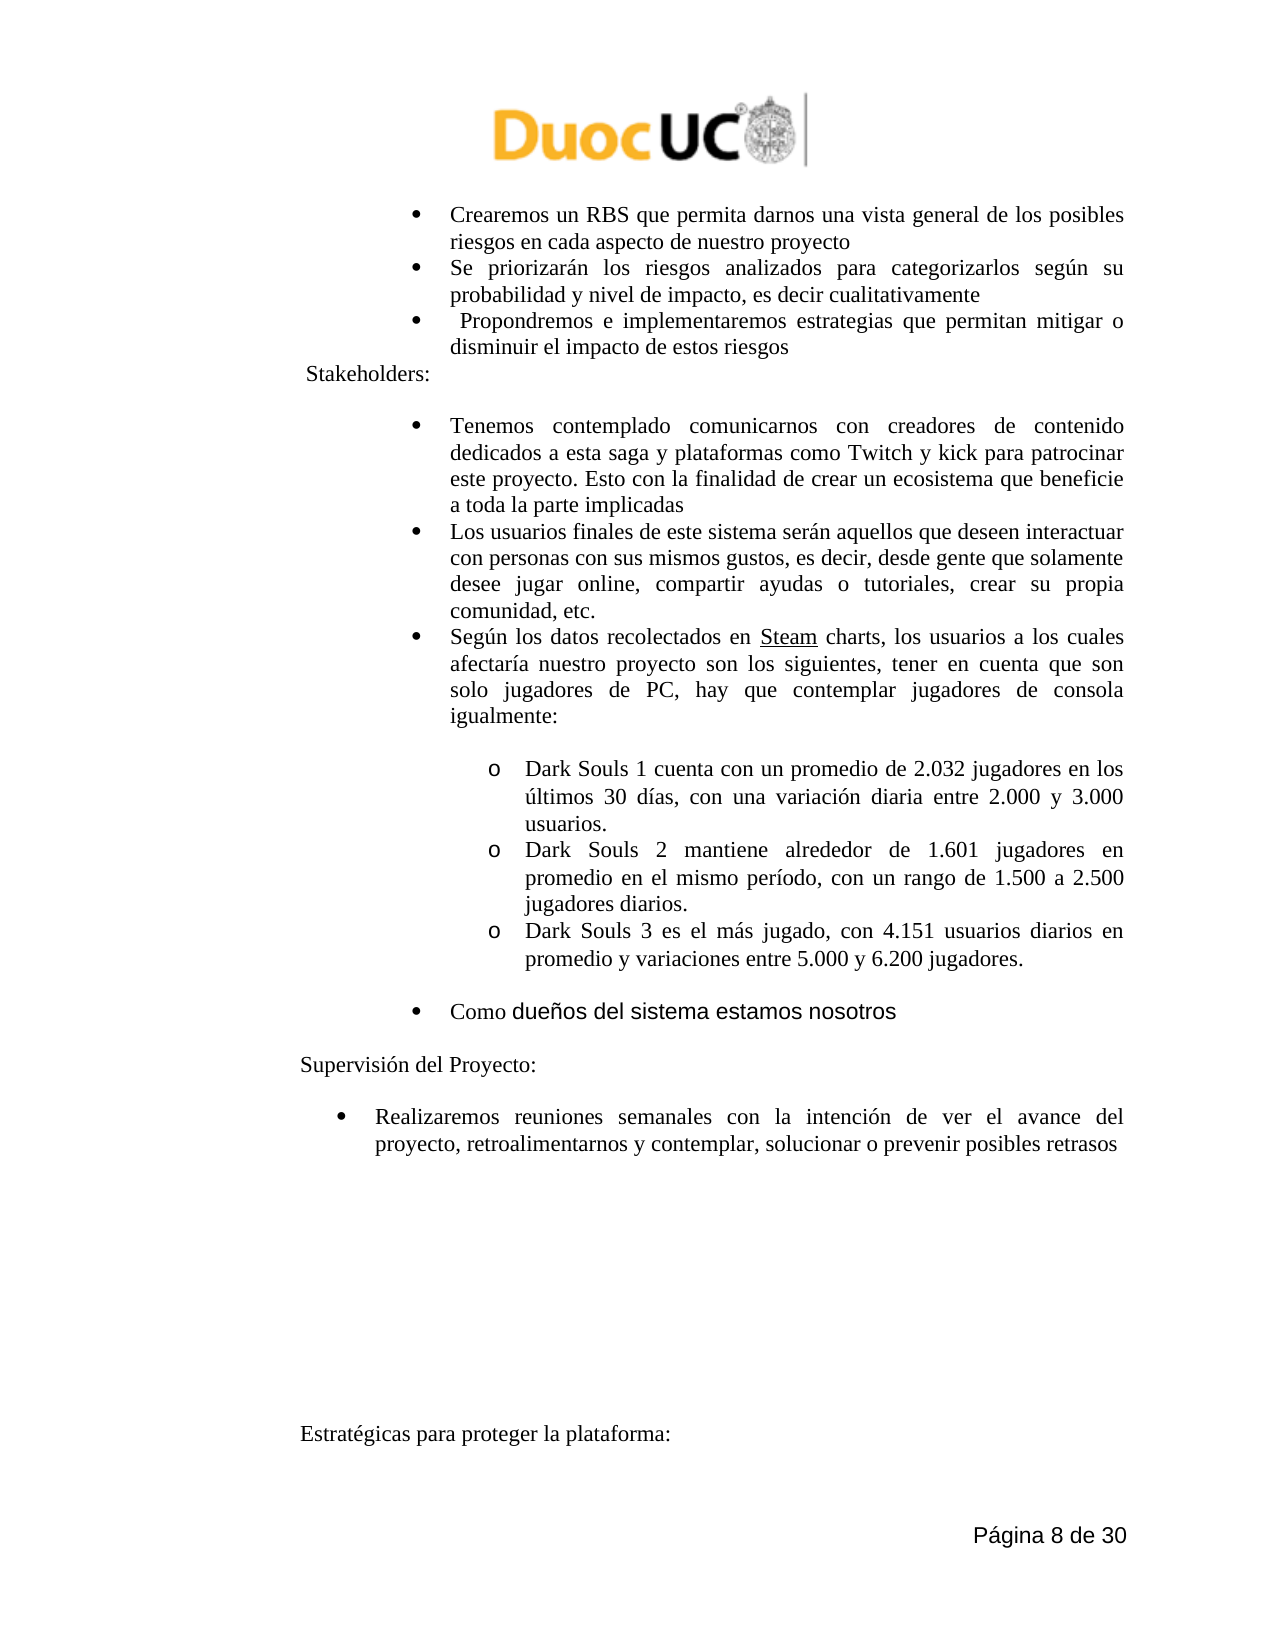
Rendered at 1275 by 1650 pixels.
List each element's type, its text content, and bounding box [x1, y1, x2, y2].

text Stakeholders: [300, 360, 1125, 386]
list Se priorizarán los riesgos analizados para categorizarlos según su probabilidad y nivel de impacto, es decir cualitativamente [412, 254, 1125, 307]
list Dark Souls 2 mantiene alrededor de 1.601 jugadores en promedio en el mismo período, con un rango de 1.500 a 2.500 jugadores diarios. [487, 836, 1125, 917]
list Dark Souls 1 cuenta con un promedio de 2.032 jugadores en los últimos 30 días, con una variación diaria entre 2.000 y 3.000 usuarios. [487, 755, 1125, 836]
list Como dueños del sistema estamos nosotros [412, 998, 1125, 1024]
list Según los datos recolectados en Steam charts, los usuarios a los cuales afectaría nuestro proyecto son los siguientes, tener en cuenta que son solo jugadores de PC, hay que contemplar jugadores de consola igualmente: [412, 623, 1125, 729]
list Dark Souls 3 es el más jugado, con 4.151 usuarios diarios en promedio y variaciones entre 5.000 y 6.200 jugadores. [487, 917, 1125, 971]
list Propondremos e implementaremos estrategias que permitan mitigar o disminuir el impacto de estos riesgos [412, 307, 1125, 360]
list Los usuarios finales de este sistema serán aquellos que deseen interactuar con personas con sus mismos gustos, es decir, desde gente que solamente desee jugar online, compartir ayudas o tutoriales, crear su propia comunidad, etc. [412, 518, 1125, 623]
text Estratégicas para proteger la plataforma: [150, 1419, 1125, 1446]
list Realizaremos reuniones semanales con la intención de ver el avance del proyecto, retroalimentarnos y contemplar, solucionar o prevenir posibles retrasos [337, 1103, 1125, 1156]
list Crearemos un RBS que permita darnos una vista general de los posibles riesgos en cada aspecto de nuestro proyecto [412, 150, 1125, 254]
list Tenemos contemplado comunicarnos con creadores de contenido dedicados a esta saga y plataformas como Twitch y kick para patrocinar este proyecto. Esto con la finalidad de crear un ecosistema que beneficie a toda la parte implicadas [412, 412, 1125, 518]
text Supervisión del Proyecto: [300, 1051, 1125, 1077]
picture [464, 79, 810, 150]
